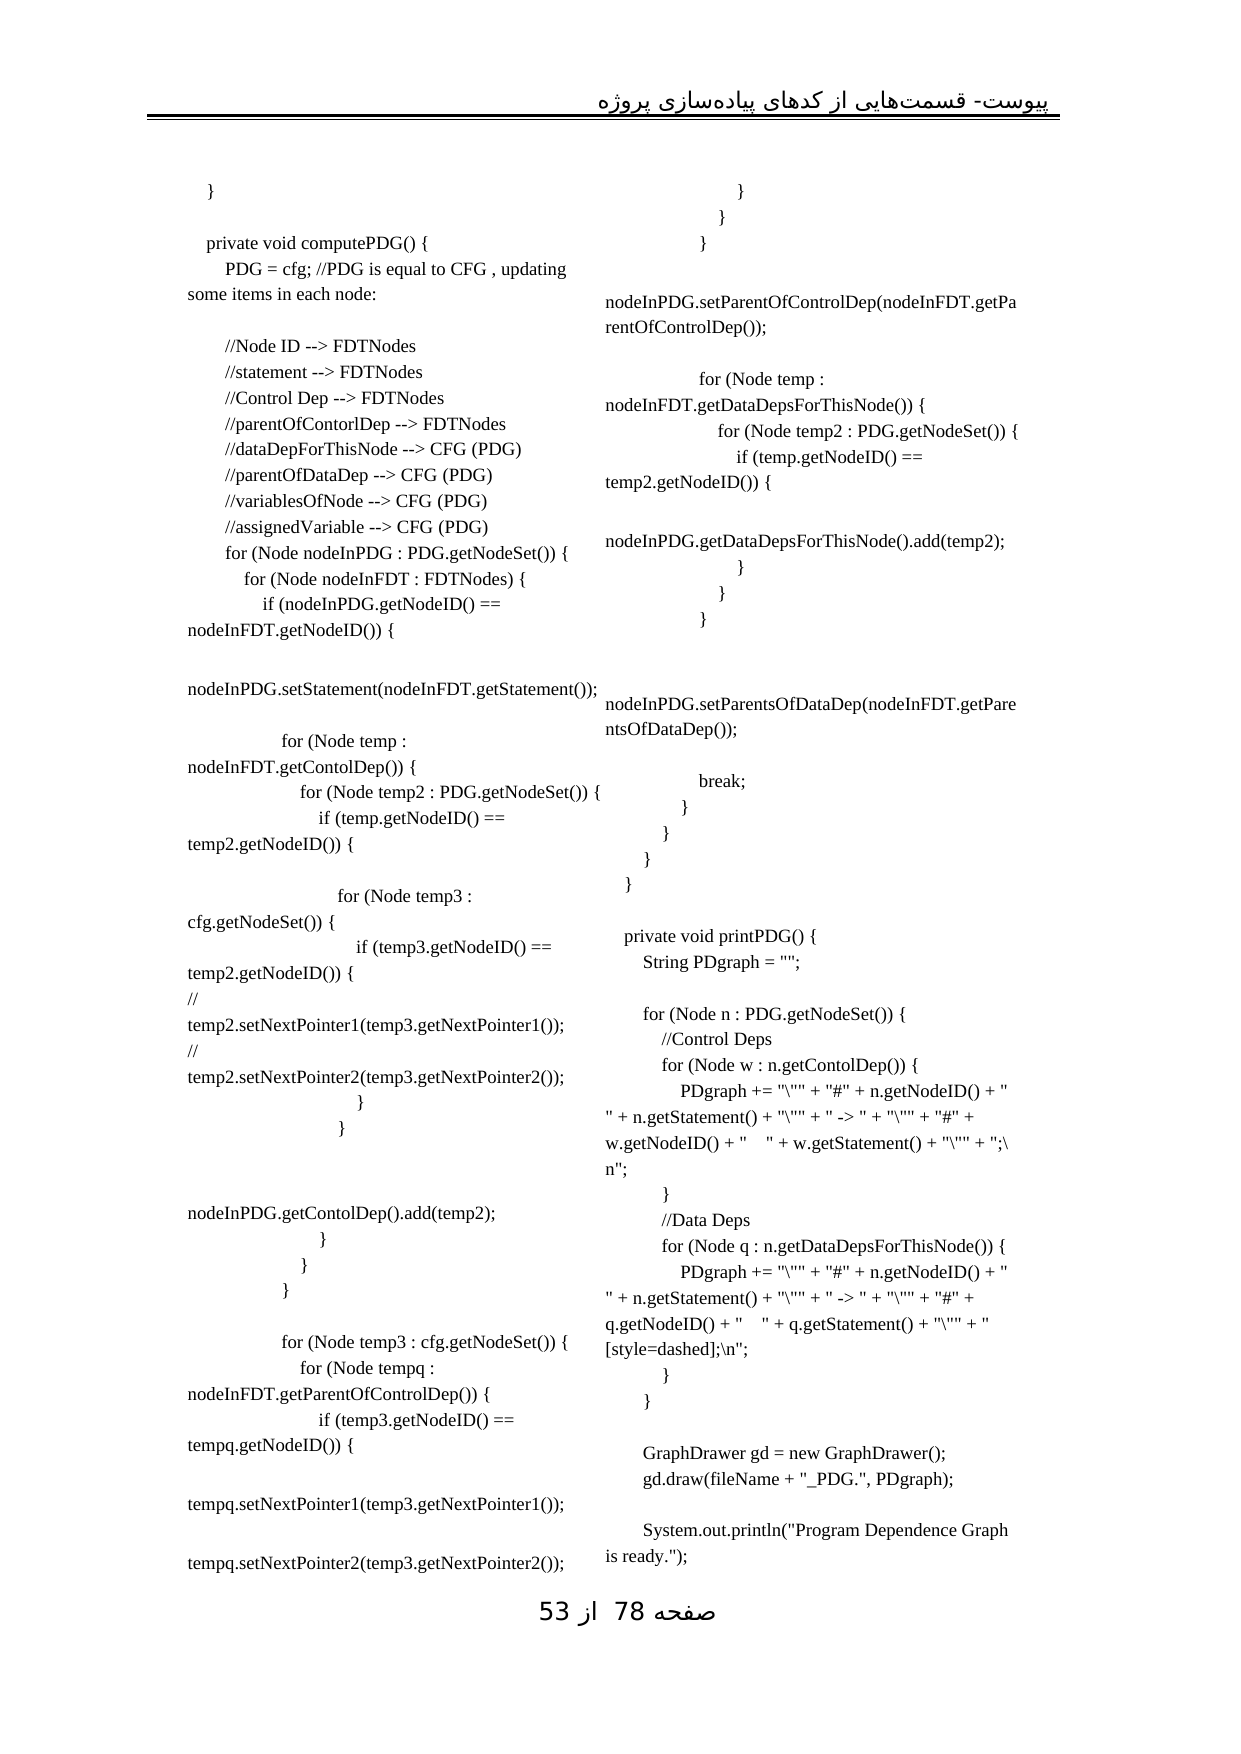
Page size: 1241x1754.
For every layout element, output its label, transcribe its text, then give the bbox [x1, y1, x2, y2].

text } [605, 608, 1023, 629]
text } [605, 232, 1023, 253]
text } [605, 873, 1023, 895]
text nodeInPDG.setParentOfControlDep(nodeInFDT.getParentOfControlDep()); [605, 257, 1023, 338]
text nodeInPDG.setParentsOfDataDep(nodeInFDT.getParentsOfDataDep()); [605, 659, 1023, 740]
text nodeInPDG.getContolDep().add(temp2); [187, 1169, 605, 1223]
text tempq.setNextPointer1(temp3.getNextPointer1()); [187, 1460, 605, 1515]
text } [605, 1364, 1023, 1386]
text } [605, 1183, 1023, 1205]
text for (Node nodeInFDT : FDTNodes) { [187, 567, 605, 589]
text for (Node temp : nodeInFDT.getDataDepsForThisNode()) { [605, 368, 1023, 415]
text } [187, 1117, 605, 1139]
text String PDgraph = ""; [605, 951, 1023, 972]
text nodeInPDG.setStatement(nodeInFDT.getStatement()); [187, 645, 605, 699]
text if (temp.getNodeID() == temp2.getNodeID()) { [605, 446, 1023, 493]
text } [187, 1279, 605, 1301]
text tempq.setNextPointer2(temp3.getNextPointer2()); [187, 1519, 605, 1574]
text } [605, 847, 1023, 869]
text if (nodeInPDG.getNodeID() == nodeInFDT.getNodeID()) { [187, 593, 605, 641]
text //parentOfDataDep --> CFG (PDG) [187, 464, 605, 486]
text // temp2.setNextPointer1(temp3.getNextPointer1()); [187, 988, 605, 1035]
text //variablesOfNode --> CFG (PDG) [187, 490, 605, 512]
text //assignedVariable --> CFG (PDG) [187, 516, 605, 537]
text for (Node w : n.getContolDep()) { [605, 1054, 1023, 1076]
text for (Node temp3 : cfg.getNodeSet()) { [187, 1331, 605, 1353]
text PDgraph += "\"" + "#" + n.getNodeID() + " " + n.getStatement() + "\"" + " -> " + "\"" + "#" + w.getNodeID() + " " + w.getStatement() + "\"" + ";\n"; [605, 1080, 1023, 1179]
text gd.draw(fileName + "_PDG.", PDgraph); [605, 1467, 1023, 1489]
text } [605, 1390, 1023, 1411]
text } [605, 822, 1023, 843]
text //statement --> FDTNodes [187, 361, 605, 382]
text private void printPDG() { [605, 925, 1023, 946]
text } [605, 582, 1023, 603]
text PDG = cfg; //PDG is equal to CFG , updating some items in each node: [187, 257, 605, 305]
text } [605, 556, 1023, 578]
text //dataDepForThisNode --> CFG (PDG) [187, 438, 605, 460]
text // temp2.setNextPointer2(temp3.getNextPointer2()); [187, 1040, 605, 1087]
text } [605, 180, 1023, 202]
text for (Node tempq : nodeInFDT.getParentOfControlDep()) { [187, 1357, 605, 1404]
text } [187, 180, 605, 202]
text GraphDrawer gd = new GraphDrawer(); [605, 1442, 1023, 1463]
text private void computePDG() { [187, 232, 605, 253]
text } [605, 796, 1023, 817]
text for (Node temp2 : PDG.getNodeSet()) { [187, 781, 605, 803]
text //Control Dep --> FDTNodes [187, 387, 605, 408]
text for (Node n : PDG.getNodeSet()) { [605, 1002, 1023, 1024]
text System.out.println("Program Dependence Graph is ready."); [605, 1519, 1023, 1566]
text //Control Deps [605, 1028, 1023, 1050]
text //Data Deps [605, 1209, 1023, 1231]
text //parentOfContorlDep --> FDTNodes [187, 412, 605, 434]
text if (temp3.getNodeID() == tempq.getNodeID()) { [187, 1408, 605, 1456]
text } [187, 1091, 605, 1113]
text if (temp.getNodeID() == temp2.getNodeID()) { [187, 807, 605, 854]
text } [187, 1228, 605, 1249]
text } [605, 206, 1023, 227]
text for (Node q : n.getDataDepsForThisNode()) { [605, 1235, 1023, 1256]
text //Node ID --> FDTNodes [187, 335, 605, 357]
text if (temp3.getNodeID() == temp2.getNodeID()) { [187, 936, 605, 984]
text nodeInPDG.getDataDepsForThisNode().add(temp2); [605, 497, 1023, 552]
text PDgraph += "\"" + "#" + n.getNodeID() + " " + n.getStatement() + "\"" + " -> " + "\"" + "#" + q.getNodeID() + " " + q.getStatement() + "\"" + " [style=dashed];\n"; [605, 1261, 1023, 1360]
text for (Node temp3 : cfg.getNodeSet()) { [187, 885, 605, 932]
text for (Node temp : nodeInFDT.getContolDep()) { [187, 730, 605, 777]
text break; [605, 770, 1023, 791]
text } [187, 1253, 605, 1275]
text for (Node temp2 : PDG.getNodeSet()) { [605, 420, 1023, 441]
text for (Node nodeInPDG : PDG.getNodeSet()) { [187, 542, 605, 563]
